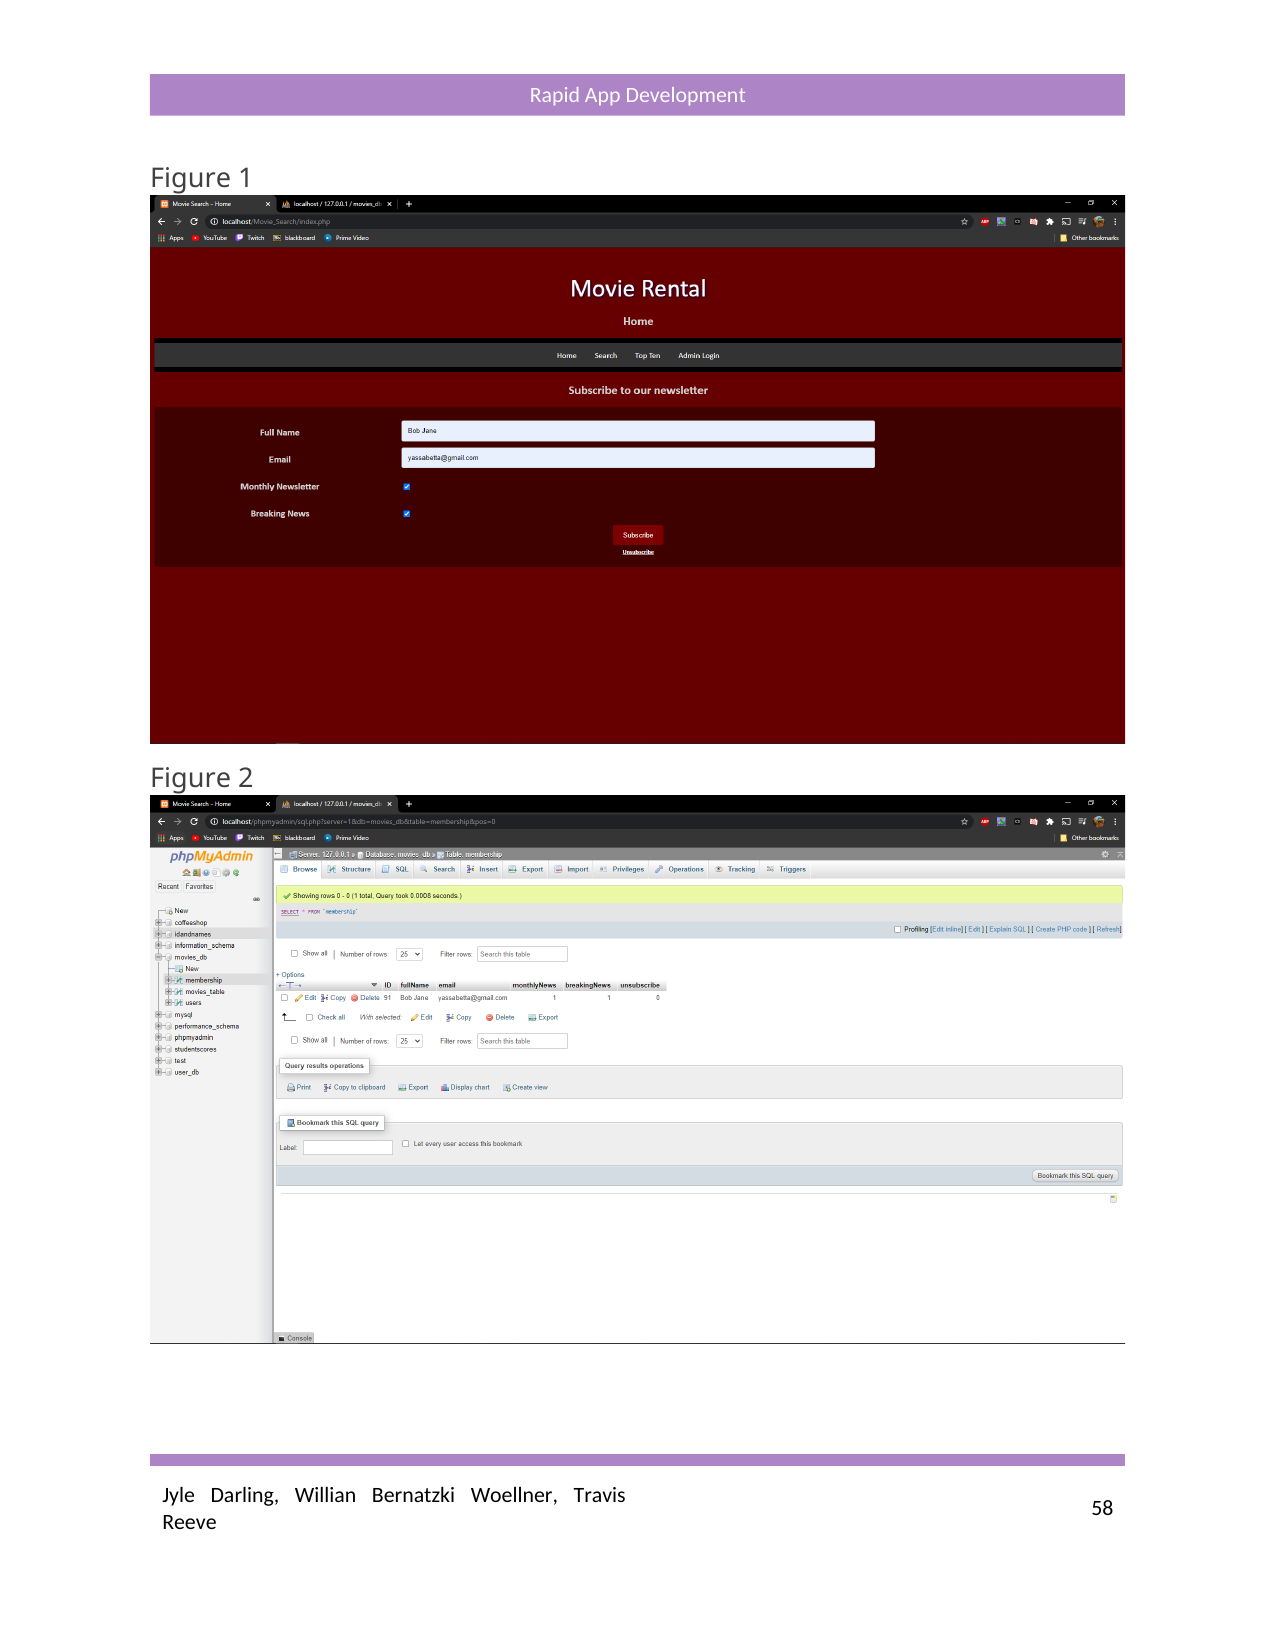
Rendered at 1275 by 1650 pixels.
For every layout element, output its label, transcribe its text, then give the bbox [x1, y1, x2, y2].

subtitle Figure 2 [150, 759, 1125, 795]
subtitle Figure 1 [150, 158, 1125, 195]
picture [150, 795, 1125, 1344]
picture [150, 195, 1125, 744]
